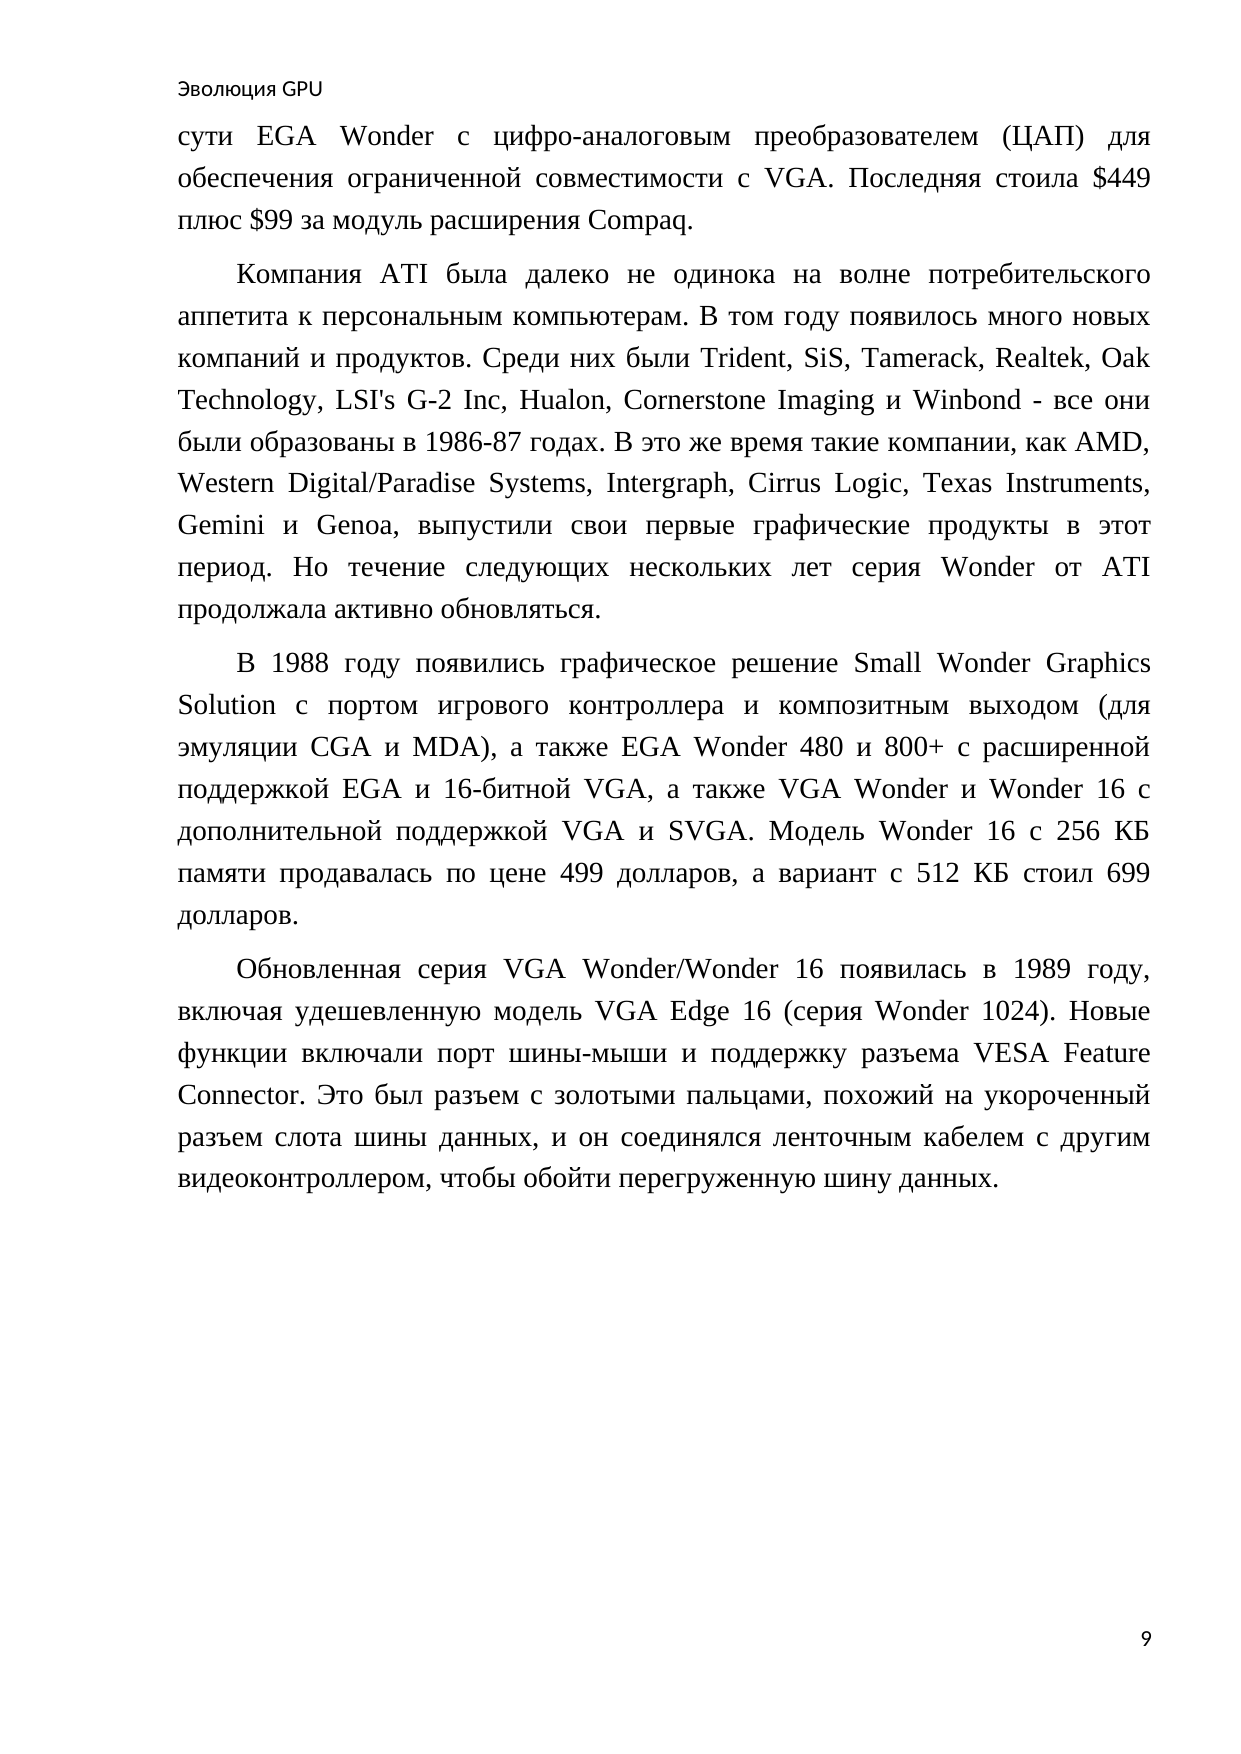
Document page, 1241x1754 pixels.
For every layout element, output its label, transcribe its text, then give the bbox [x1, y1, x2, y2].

text В 1988 году появились графическое решение Small Wonder Graphics Solution с портом игрового контроллера и композитным выходом (для эмуляции CGA и MDA), а также EGA Wonder 480 и 800+ с расширенной поддержкой EGA и 16-битной VGA, а также VGA Wonder и Wonder 16 с дополнительной поддержкой VGA и SVGA. Модель Wonder 16 с 256 КБ памяти продавалась по цене 499 долларов, а вариант с 512 КБ стоил 699 долларов. [177, 646, 1152, 930]
text Обновленная серия VGA Wonder/Wonder 16 появилась в 1989 году, включая удешевленную модель VGA Edge 16 (серия Wonder 1024). Новые функции включали порт шины-мыши и поддержку разъема VESA Feature Connector. Это был разъем с золотыми пальцами, похожий на укороченный разъем слота шины данных, и он соединялся ленточным кабелем с другим видеоконтроллером, чтобы обойти перегруженную шину данных. [177, 951, 1152, 1194]
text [177, 118, 1152, 235]
text Компания ATI была далеко не одинока на волне потребительского аппетита к персональным компьютерам. В том году появилось много новых компаний и продуктов. Среди них были Trident, SiS, Tamerack, Realtek, Oak Technology, LSI's G-2 Inc, Hualon, Cornerstone Imaging и Winbond - все они были образованы в 1986-87 годах. В это же время такие компании, как AMD, Western Digital/Paradise Systems, Intergraph, Cirrus Logic, Texas Instruments, Gemini и Genoa, выпустили свои первые графические продукты в этот период. Но течение следующих нескольких лет серия Wonder от ATI продолжала активно обновляться. [177, 256, 1152, 625]
